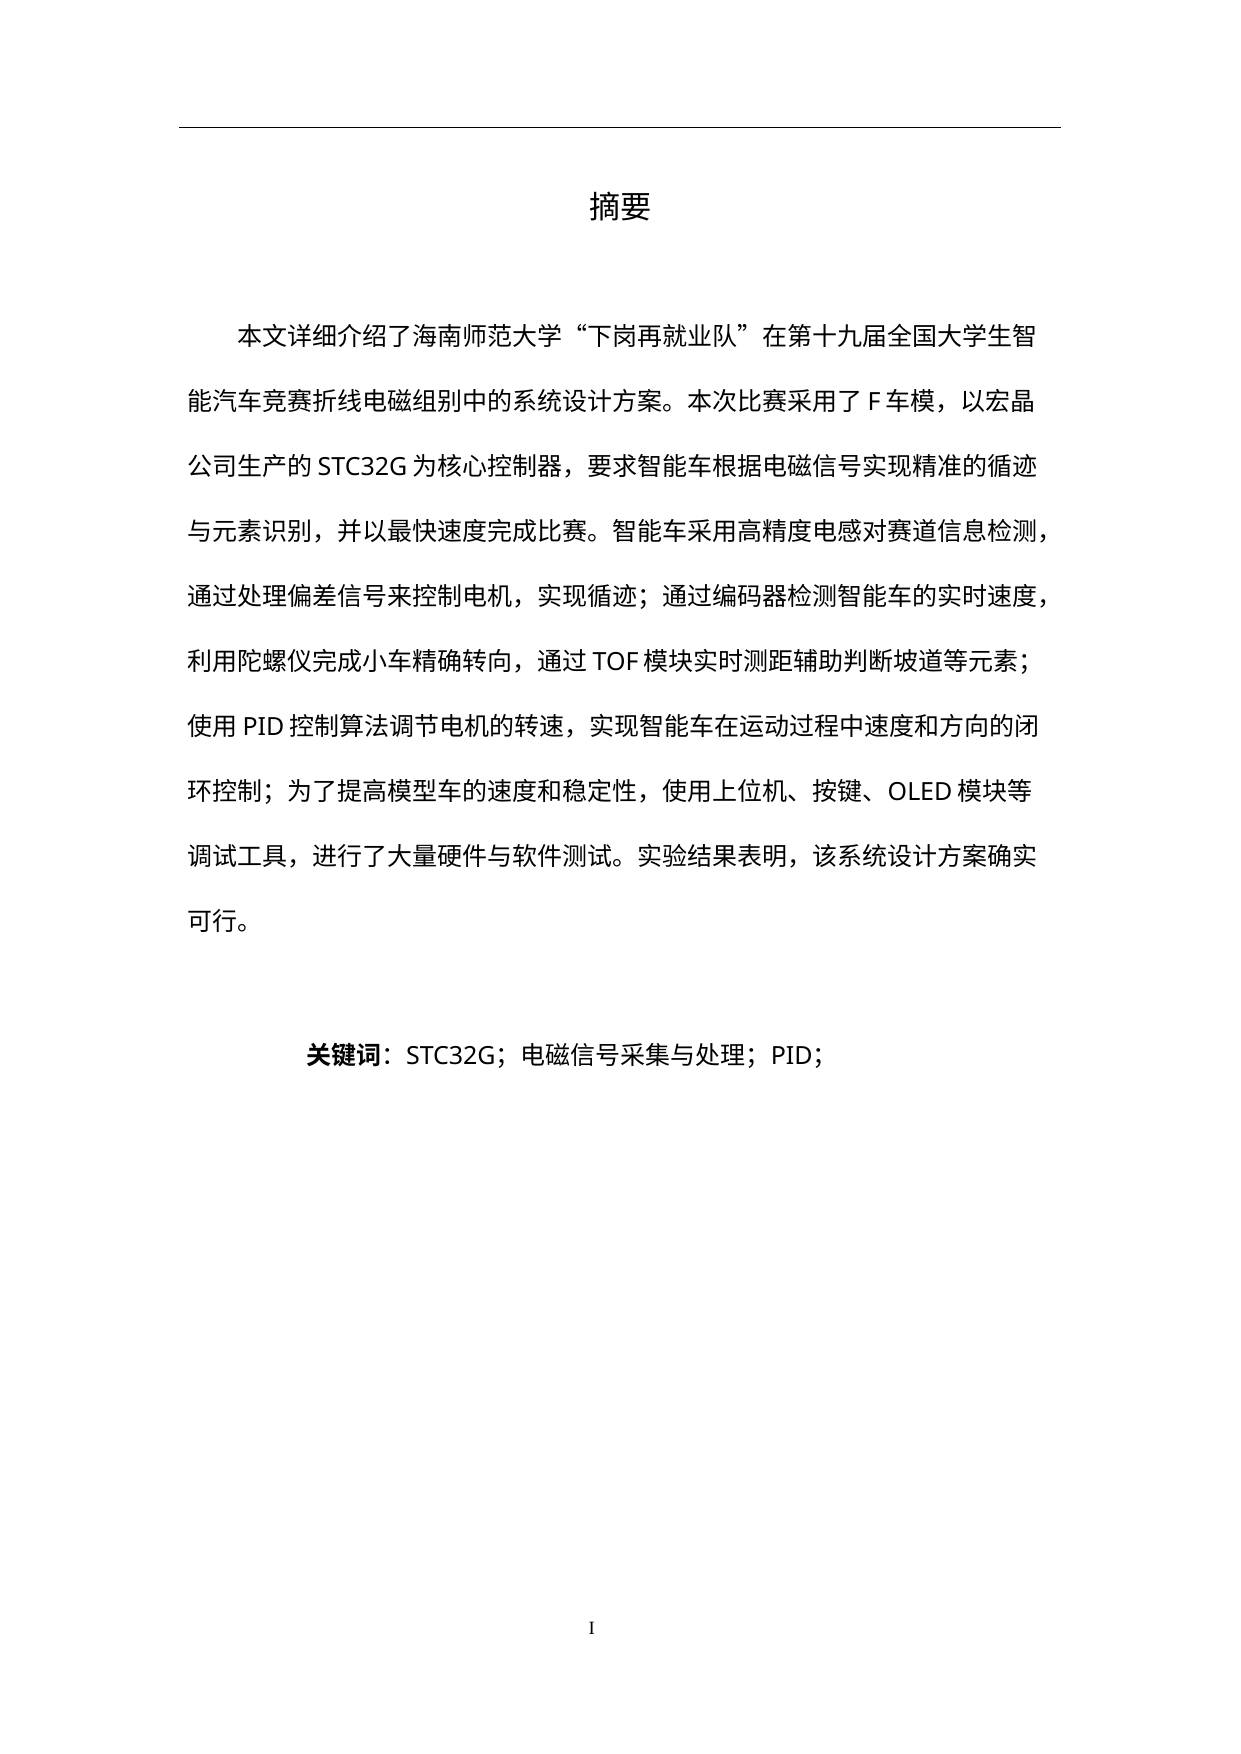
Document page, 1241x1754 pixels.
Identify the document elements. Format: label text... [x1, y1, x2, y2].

text 关键词：STC32G；电磁信号采集与处理；PID； [187, 1021, 1053, 1086]
text 摘要 [187, 173, 1053, 238]
text 本文详细介绍了海南师范大学“下岗再就业队”在第十九届全国大学生智能汽车竞赛折线电磁组别中的系统设计方案。本次比赛采用了F车模，以宏晶公司生产的STC32G为核心控制器，要求智能车根据电磁信号实现精准的循迹与元素识别，并以最快速度完成比赛。智能车采用高精度电感对赛道信息检测，通过处理偏差信号来控制电机，实现循迹；通过编码器检测智能车的实时速度，利用陀螺仪完成小车精确转向，通过TOF模块实时测距辅助判断坡道等元素；使用PID控制算法调节电机的转速，实现智能车在运动过程中速度和方向的闭环控制；为了提高模型车的速度和稳定性，使用上位机、按键、OLED模块等调试工具，进行了大量硬件与软件测试。实验结果表明，该系统设计方案确实可行。 [187, 302, 1053, 952]
